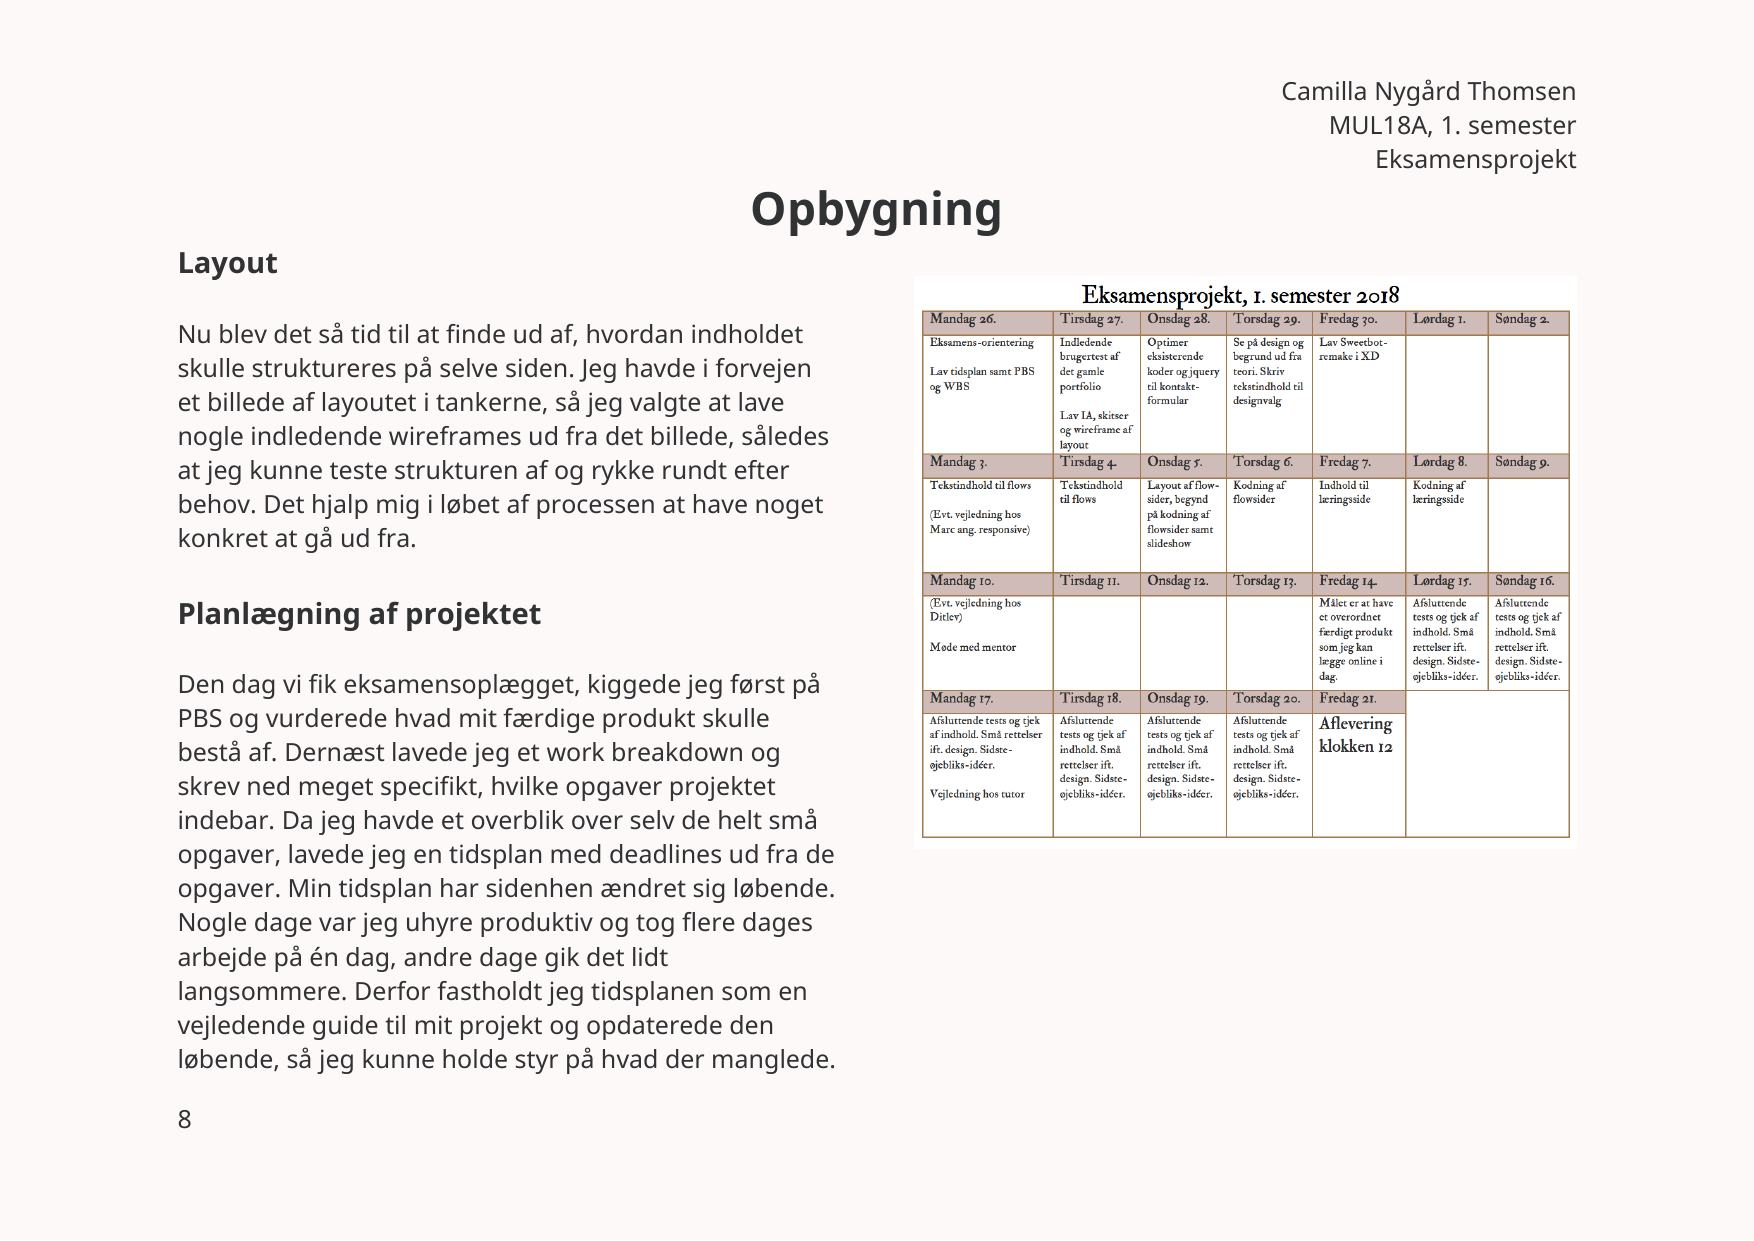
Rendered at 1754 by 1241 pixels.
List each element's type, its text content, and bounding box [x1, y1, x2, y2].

text Den dag vi fik eksamensoplægget, kiggede jeg først på PBS og vurderede hvad mit færdige produkt skulle bestå af. Dernæst lavede jeg et work breakdown og skrev ned meget specifikt, hvilke opgaver projektet indebar. Da jeg havde et overblik over selv de helt små opgaver, lavede jeg en tidsplan med deadlines ud fra de opgaver. Min tidsplan har sidenhen ændret sig løbende. Nogle dage var jeg uhyre produktiv og tog flere dages arbejde på én dag, andre dage gik det lidt langsommere. Derfor fastholdt jeg tidsplanen som en vejledende guide til mit projekt og opdaterede den løbende, så jeg kunne holde styr på hvad der manglede. [177, 667, 840, 1075]
subtitle Planlægning af projektet [177, 593, 840, 633]
text Opbygning [177, 176, 1577, 238]
subtitle Layout [177, 242, 840, 282]
picture [913, 276, 1577, 849]
text Nu blev det så tid til at finde ud af, hvordan indholdet skulle struktureres på selve siden. Jeg havde i forvejen et billede af layoutet i tankerne, så jeg valgte at lave nogle indledende wireframes ud fra det billede, således at jeg kunne teste strukturen af og rykke rundt efter behov. Det hjalp mig i løbet af processen at have noget konkret at gå ud fra. [177, 316, 840, 555]
